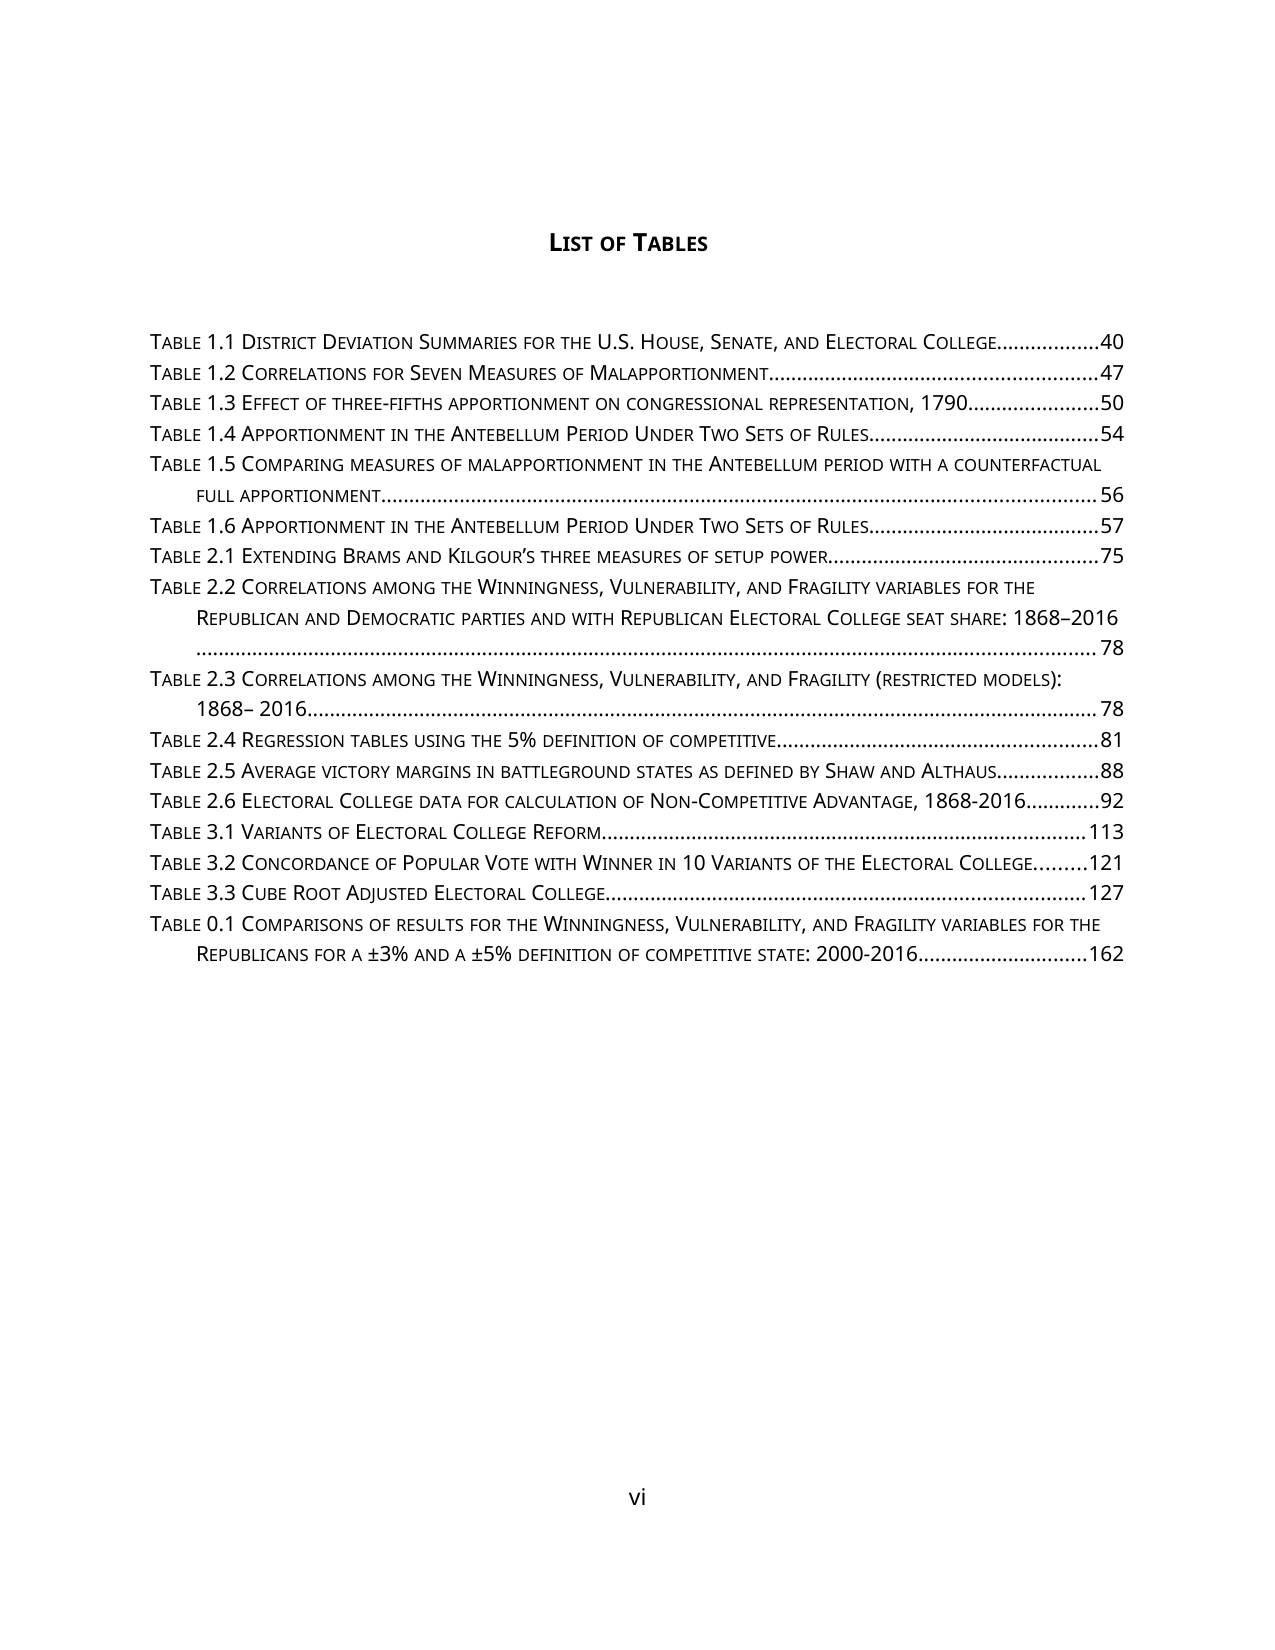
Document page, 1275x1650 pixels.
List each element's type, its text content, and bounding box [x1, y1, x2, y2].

text Table 1.2 Correlations for Seven Measures of Malapportionment 47 [150, 358, 1125, 386]
text Table 1.5 Comparing measures of malapportionment in the Antebellum period with a counterfactual full apportionment 56 [150, 449, 1125, 508]
text Table 2.6 Electoral College data for calculation of Non-Competitive Advantage, 1868-2016 92 [150, 786, 1125, 815]
text List of Tables [131, 225, 1125, 259]
text Table 2.3 Correlations among the Winningness, Vulnerability, and Fragility (restricted models): 1868– 2016 78 [150, 664, 1125, 723]
text Table 1.1 District Deviation Summaries for the U.S. House, Senate, and Electoral College 40 [150, 327, 1125, 355]
text Table 1.3 Effect of three-fifths apportionment on congressional representation, 1790 50 [150, 388, 1125, 417]
text Table 1.4 Apportionment in the Antebellum Period Under Two Sets of Rules 54 [150, 419, 1125, 447]
text Table 2.1 Extending Brams and Kilgour’s three measures of setup power 75 [150, 541, 1125, 570]
text Table 3.3 Cube Root Adjusted Electoral College 127 [150, 878, 1125, 907]
text Table 0.1 Comparisons of results for the Winningness, Vulnerability, and Fragility variables for the Republicans for a ±3% and a ±5% definition of competitive state: 2000-2016 162 [150, 909, 1125, 968]
text Table 1.6 Apportionment in the Antebellum Period Under Two Sets of Rules 57 [150, 511, 1125, 539]
text Table 2.4 Regression tables using the 5% definition of competitive 81 [150, 725, 1125, 753]
text Table 3.1 Variants of Electoral College Reform 113 [150, 817, 1125, 845]
text Table 2.2 Correlations among the Winningness, Vulnerability, and Fragility variables for the Republican and Democratic parties and with Republican Electoral College seat share: 1868–2016 78 [150, 572, 1125, 662]
text Table 3.2 Concordance of Popular Vote with Winner in 10 Variants of the Electoral College 121 [150, 848, 1125, 876]
text Table 2.5 Average victory margins in battleground states as defined by Shaw and Althaus 88 [150, 756, 1125, 784]
